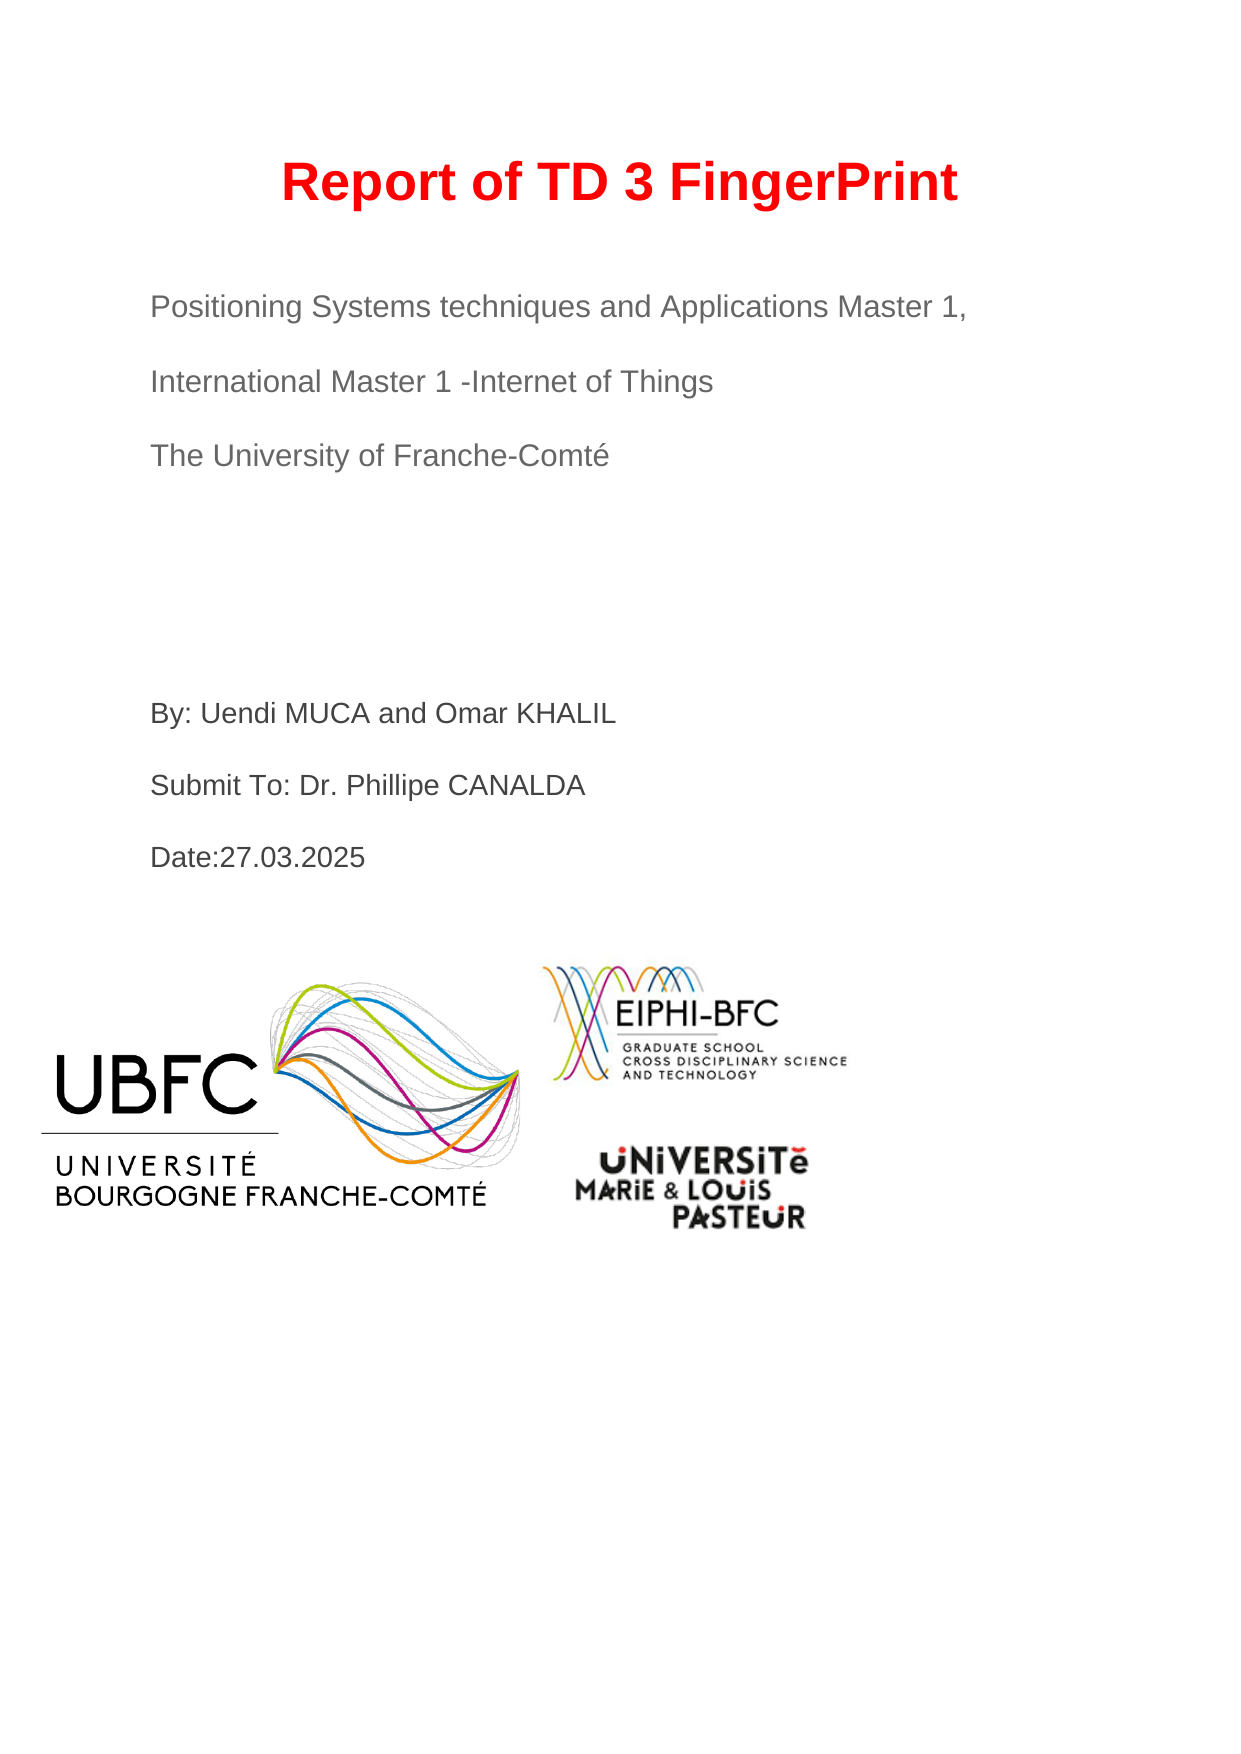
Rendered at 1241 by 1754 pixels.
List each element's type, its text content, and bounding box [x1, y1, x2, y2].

title Report of TD 3 FingerPrint [150, 150, 1090, 212]
subtitle Submit To: Dr. Phillipe CANALDA [150, 768, 1090, 802]
picture [41, 982, 521, 1206]
subtitle Date:27.03.2025 [150, 840, 1090, 874]
subtitle International Master 1 -Internet of Things [150, 363, 1090, 399]
subtitle By: Uendi MUCA and Omar KHALIL [150, 696, 1090, 730]
subtitle The University of Franche-Comté [150, 437, 1090, 473]
picture [538, 1120, 844, 1256]
subtitle Positioning Systems techniques and Applications Master 1, [150, 288, 1090, 324]
picture [528, 940, 858, 1105]
